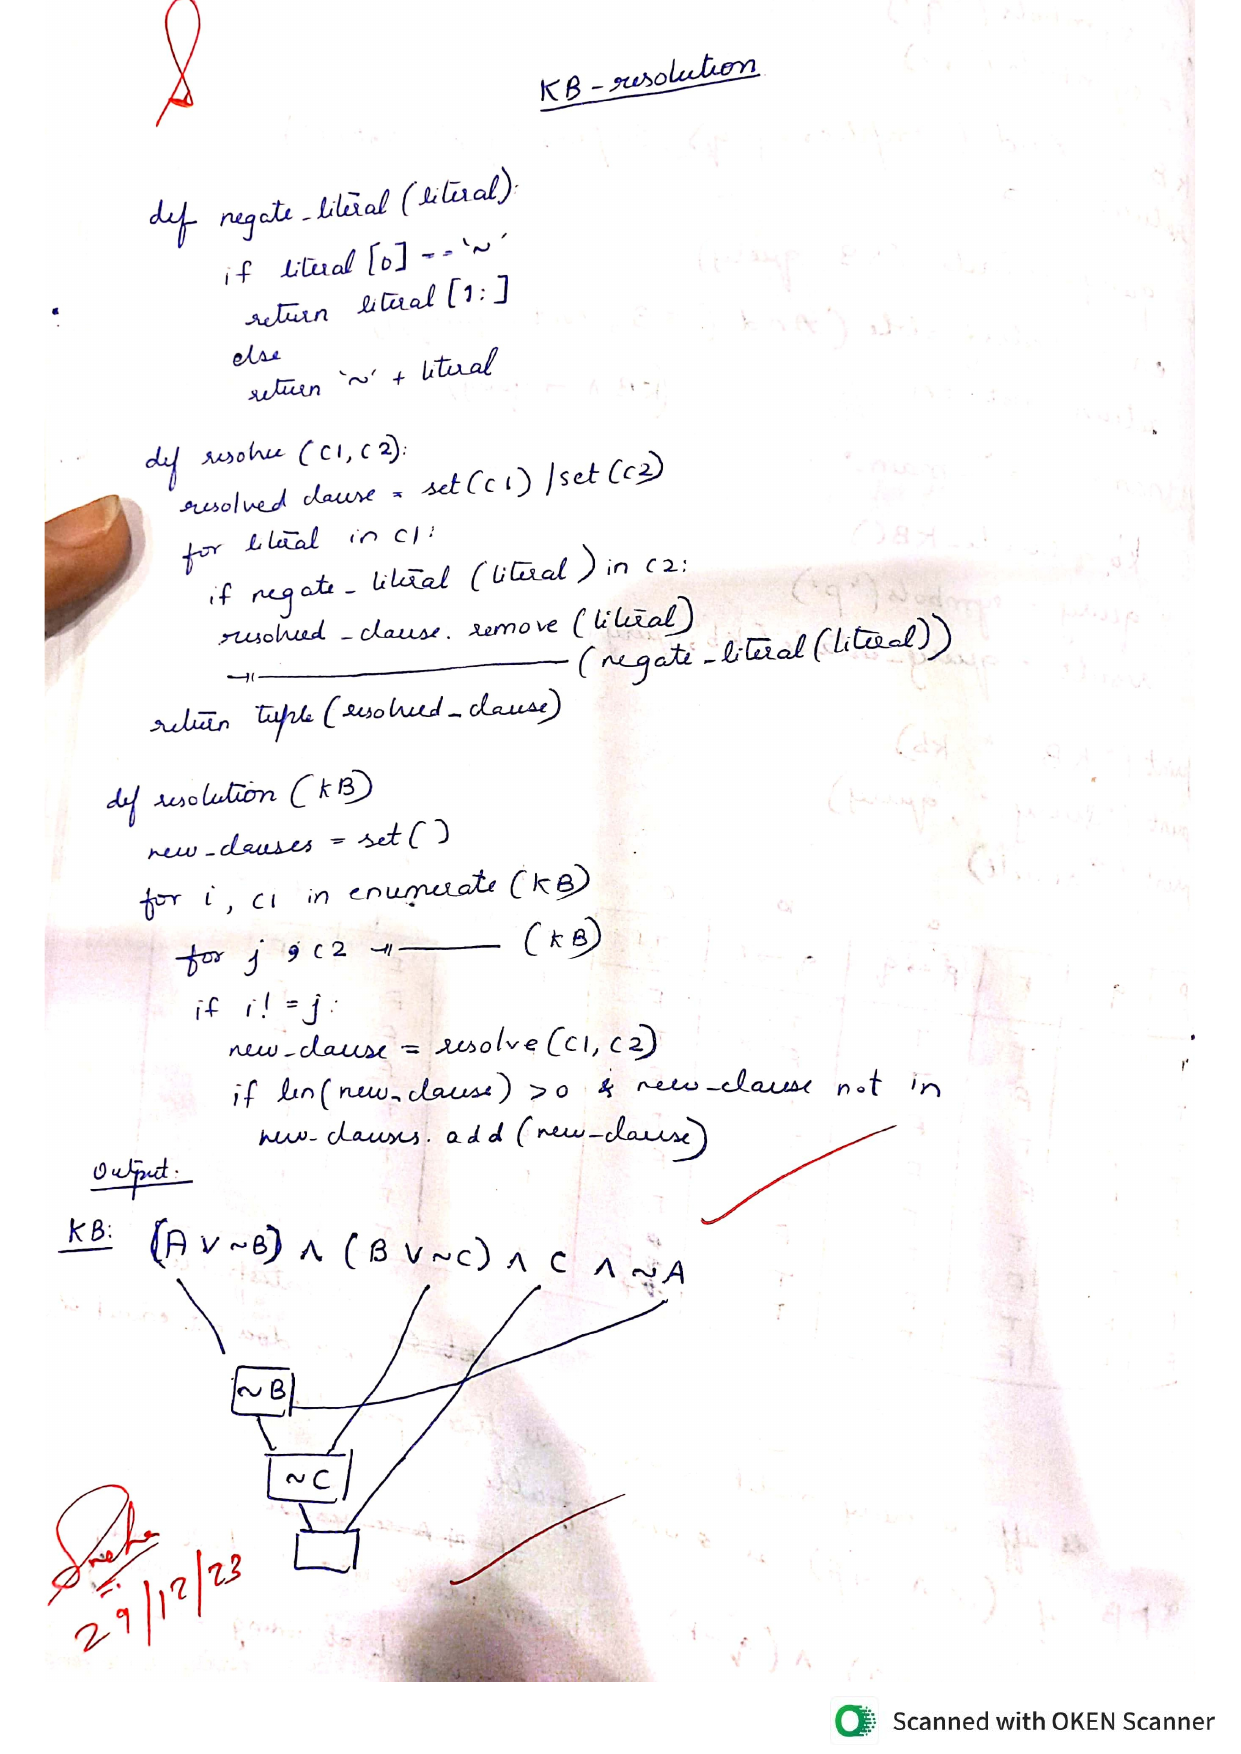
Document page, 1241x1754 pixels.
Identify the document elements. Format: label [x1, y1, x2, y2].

picture [44, 0, 1196, 1682]
picture [830, 1696, 1216, 1745]
